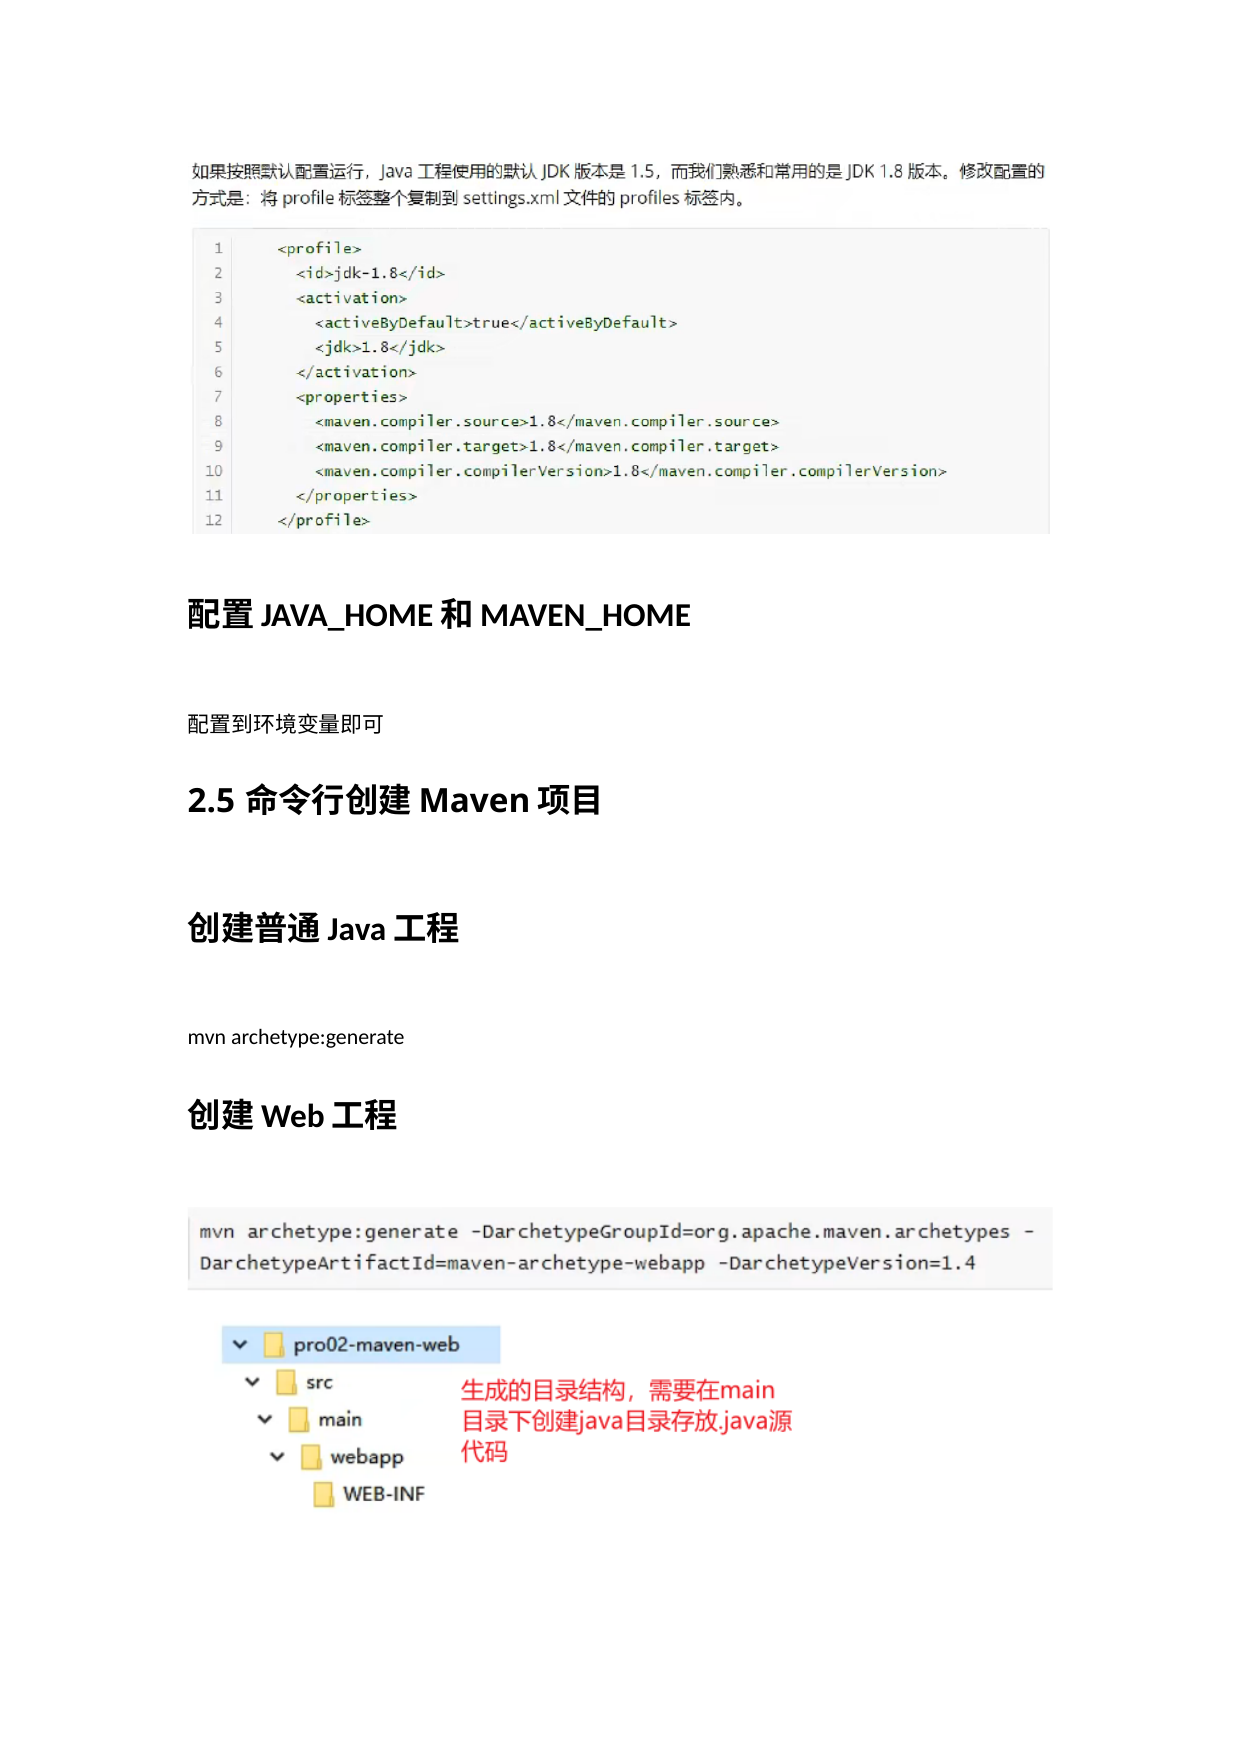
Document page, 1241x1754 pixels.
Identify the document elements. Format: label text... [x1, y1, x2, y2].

subtitle 配置JAVA_HOME和MAVEN_HOME [187, 579, 1053, 644]
text mvn archetype:generate [187, 1020, 1053, 1053]
picture [187, 162, 1053, 534]
picture [187, 1207, 1053, 1293]
subtitle 命令行创建Maven项目 [187, 766, 1053, 831]
text 配置到环境变量即可 [187, 706, 1053, 739]
subtitle 创建Web工程 [187, 1080, 1053, 1145]
picture [187, 1304, 807, 1550]
subtitle 创建普通Java工程 [187, 893, 1053, 958]
